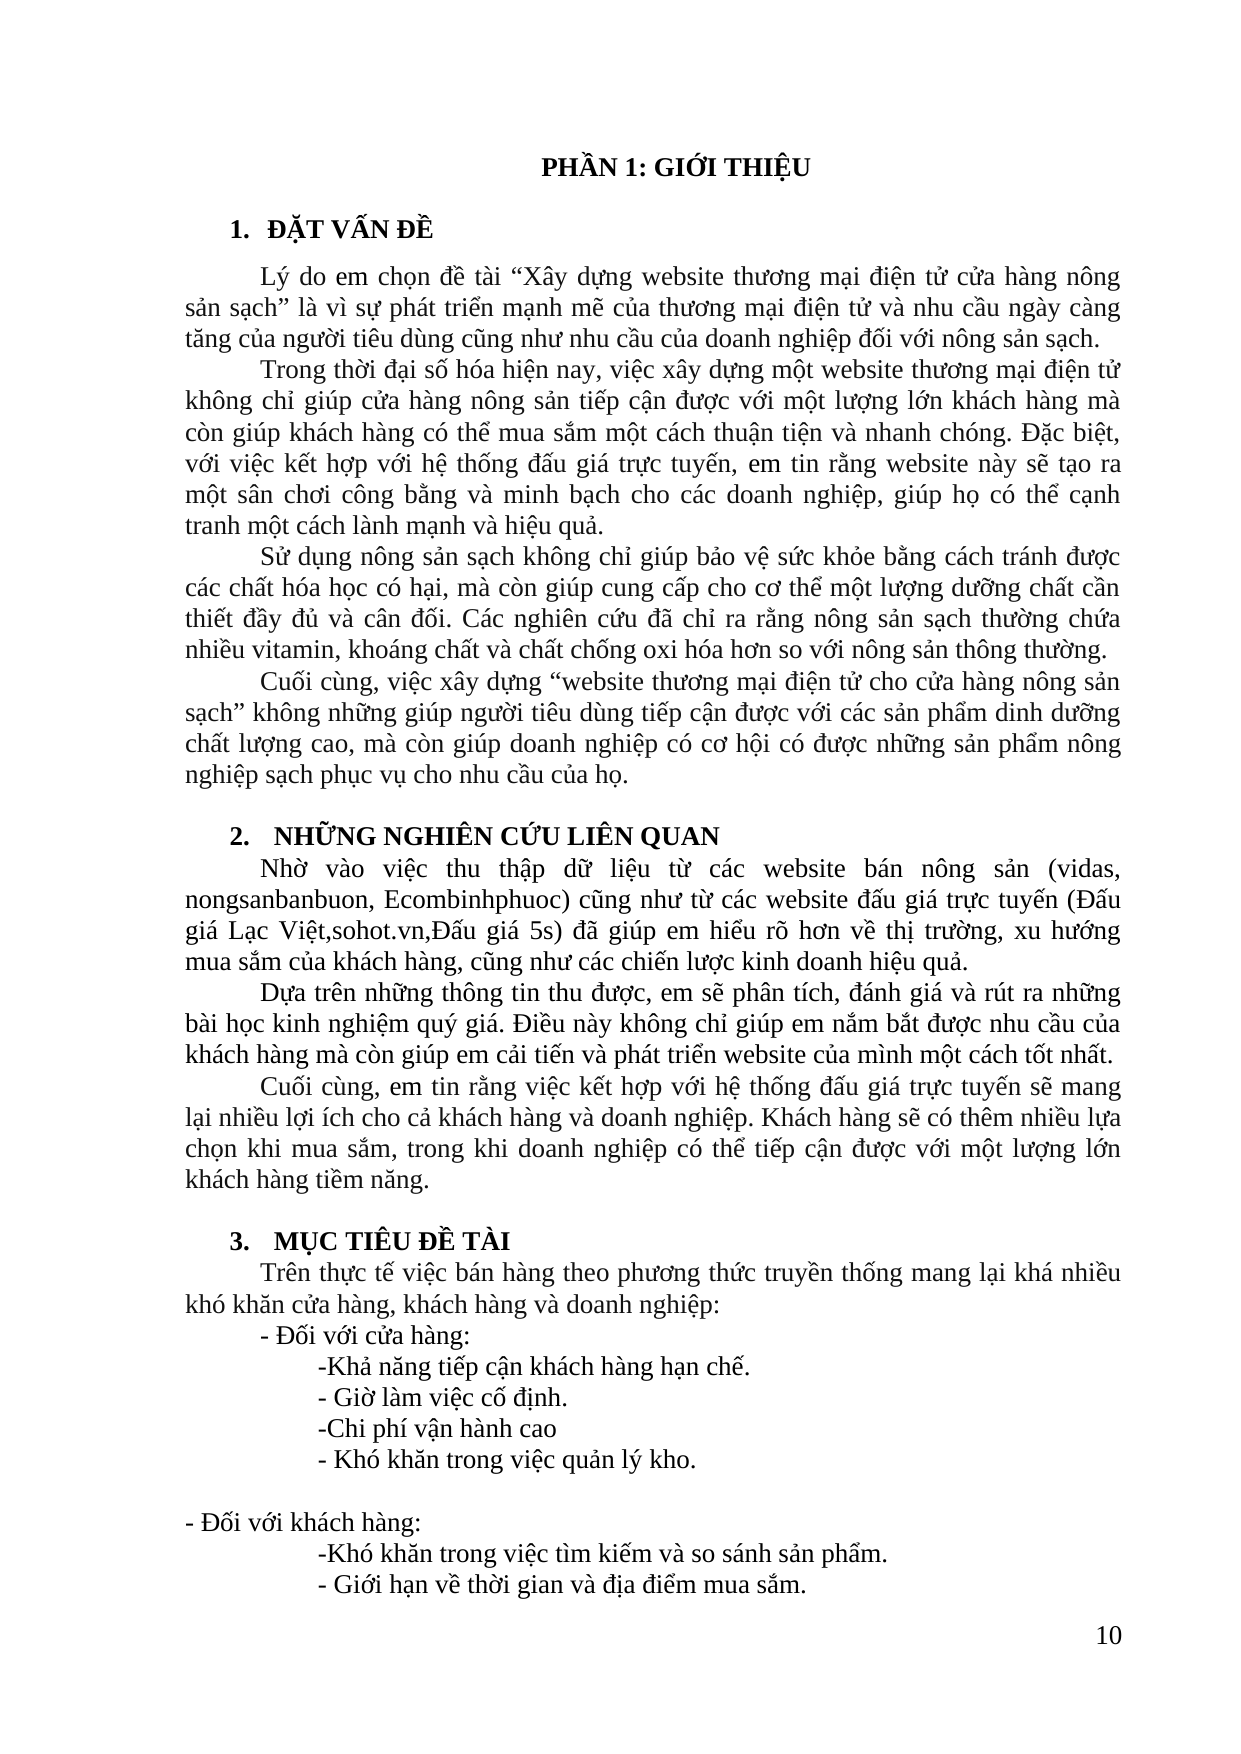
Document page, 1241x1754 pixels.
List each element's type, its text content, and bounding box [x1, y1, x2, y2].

text -Khả năng tiếp cận khách hàng hạn chế. [318, 1350, 1122, 1381]
text -Khó khăn trong việc tìm kiếm và so sánh sản phẩm. [318, 1537, 1122, 1568]
subtitle ĐẶT VẤN ĐỀ [229, 213, 1122, 244]
text -Chi phí vận hành cao [318, 1412, 1122, 1443]
text Trên thực tế việc bán hàng theo phương thức truyền thống mang lại khá nhiều khó khăn cửa hàng, khách hàng và doanh nghiệp: [185, 1257, 1122, 1319]
text - Đối với khách hàng: [185, 1506, 1122, 1537]
subtitle MỤC TIÊU ĐỀ TÀI [229, 1225, 1122, 1257]
text Sử dụng nông sản sạch không chỉ giúp bảo vệ sức khỏe bằng cách tránh được các chất hóa học có hại, mà còn giúp cung cấp cho cơ thể một lượng dưỡng chất cần thiết đầy đủ và cân đối. Các nghiên cứu đã chỉ ra rằng nông sản sạch thường chứa nhiều vitamin, khoáng chất và chất chống oxi hóa hơn so với nông sản thông thường. [185, 540, 1122, 665]
subtitle NHỮNG NGHIÊN CỨU LIÊN QUAN [229, 821, 1122, 852]
text - Đối với cửa hàng: [185, 1319, 1122, 1350]
text - Giờ làm việc cố định. [318, 1381, 1122, 1412]
text - Khó khăn trong việc quản lý kho. [318, 1443, 1122, 1474]
text - Giới hạn về thời gian và địa điểm mua sắm. [318, 1568, 1122, 1599]
text Trong thời đại số hóa hiện nay, việc xây dựng một website thương mại điện tử không chỉ giúp cửa hàng nông sản tiếp cận được với một lượng lớn khách hàng mà còn giúp khách hàng có thể mua sắm một cách thuận tiện và nhanh chóng. Đặc biệt, với việc kết hợp với hệ thống đấu giá trực tuyến, em tin rằng website này sẽ tạo ra một sân chơi công bằng và minh bạch cho các doanh nghiệp, giúp họ có thể cạnh tranh một cách lành mạnh và hiệu quả. [185, 353, 1122, 540]
subtitle PHẦN 1: GIỚI THIỆU [230, 151, 1122, 182]
text Nhờ vào việc thu thập dữ liệu từ các website bán nông sản (vidas, nongsanbanbuon, Ecombinhphuoc) cũng như từ các website đấu giá trực tuyến (Đấu giá Lạc Việt,sohot.vn,Đấu giá 5s) đã giúp em hiểu rõ hơn về thị trường, xu hướng mua sắm của khách hàng, cũng như các chiến lược kinh doanh hiệu quả. [185, 852, 1122, 976]
text Cuối cùng, em tin rằng việc kết hợp với hệ thống đấu giá trực tuyến sẽ mang lại nhiều lợi ích cho cả khách hàng và doanh nghiệp. Khách hàng sẽ có thêm nhiều lựa chọn khi mua sắm, trong khi doanh nghiệp có thể tiếp cận được với một lượng lớn khách hàng tiềm năng. [185, 1070, 1122, 1194]
text Dựa trên những thông tin thu được, em sẽ phân tích, đánh giá và rút ra những bài học kinh nghiệm quý giá. Điều này không chỉ giúp em nắm bắt được nhu cầu của khách hàng mà còn giúp em cải tiến và phát triển website của mình một cách tốt nhất. [185, 976, 1122, 1070]
text Cuối cùng, việc xây dựng “website thương mại điện tử cho cửa hàng nông sản sạch” không những giúp người tiêu dùng tiếp cận được với các sản phẩm dinh dưỡng chất lượng cao, mà còn giúp doanh nghiệp có cơ hội có được những sản phẩm nông nghiệp sạch phục vụ cho nhu cầu của họ. [185, 665, 1122, 789]
text Lý do em chọn đề tài “Xây dựng website thương mại điện tử cửa hàng nông sản sạch” là vì sự phát triển mạnh mẽ của thương mại điện tử và nhu cầu ngày càng tăng của người tiêu dùng cũng như nhu cầu của doanh nghiệp đối với nông sản sạch. [185, 260, 1122, 353]
